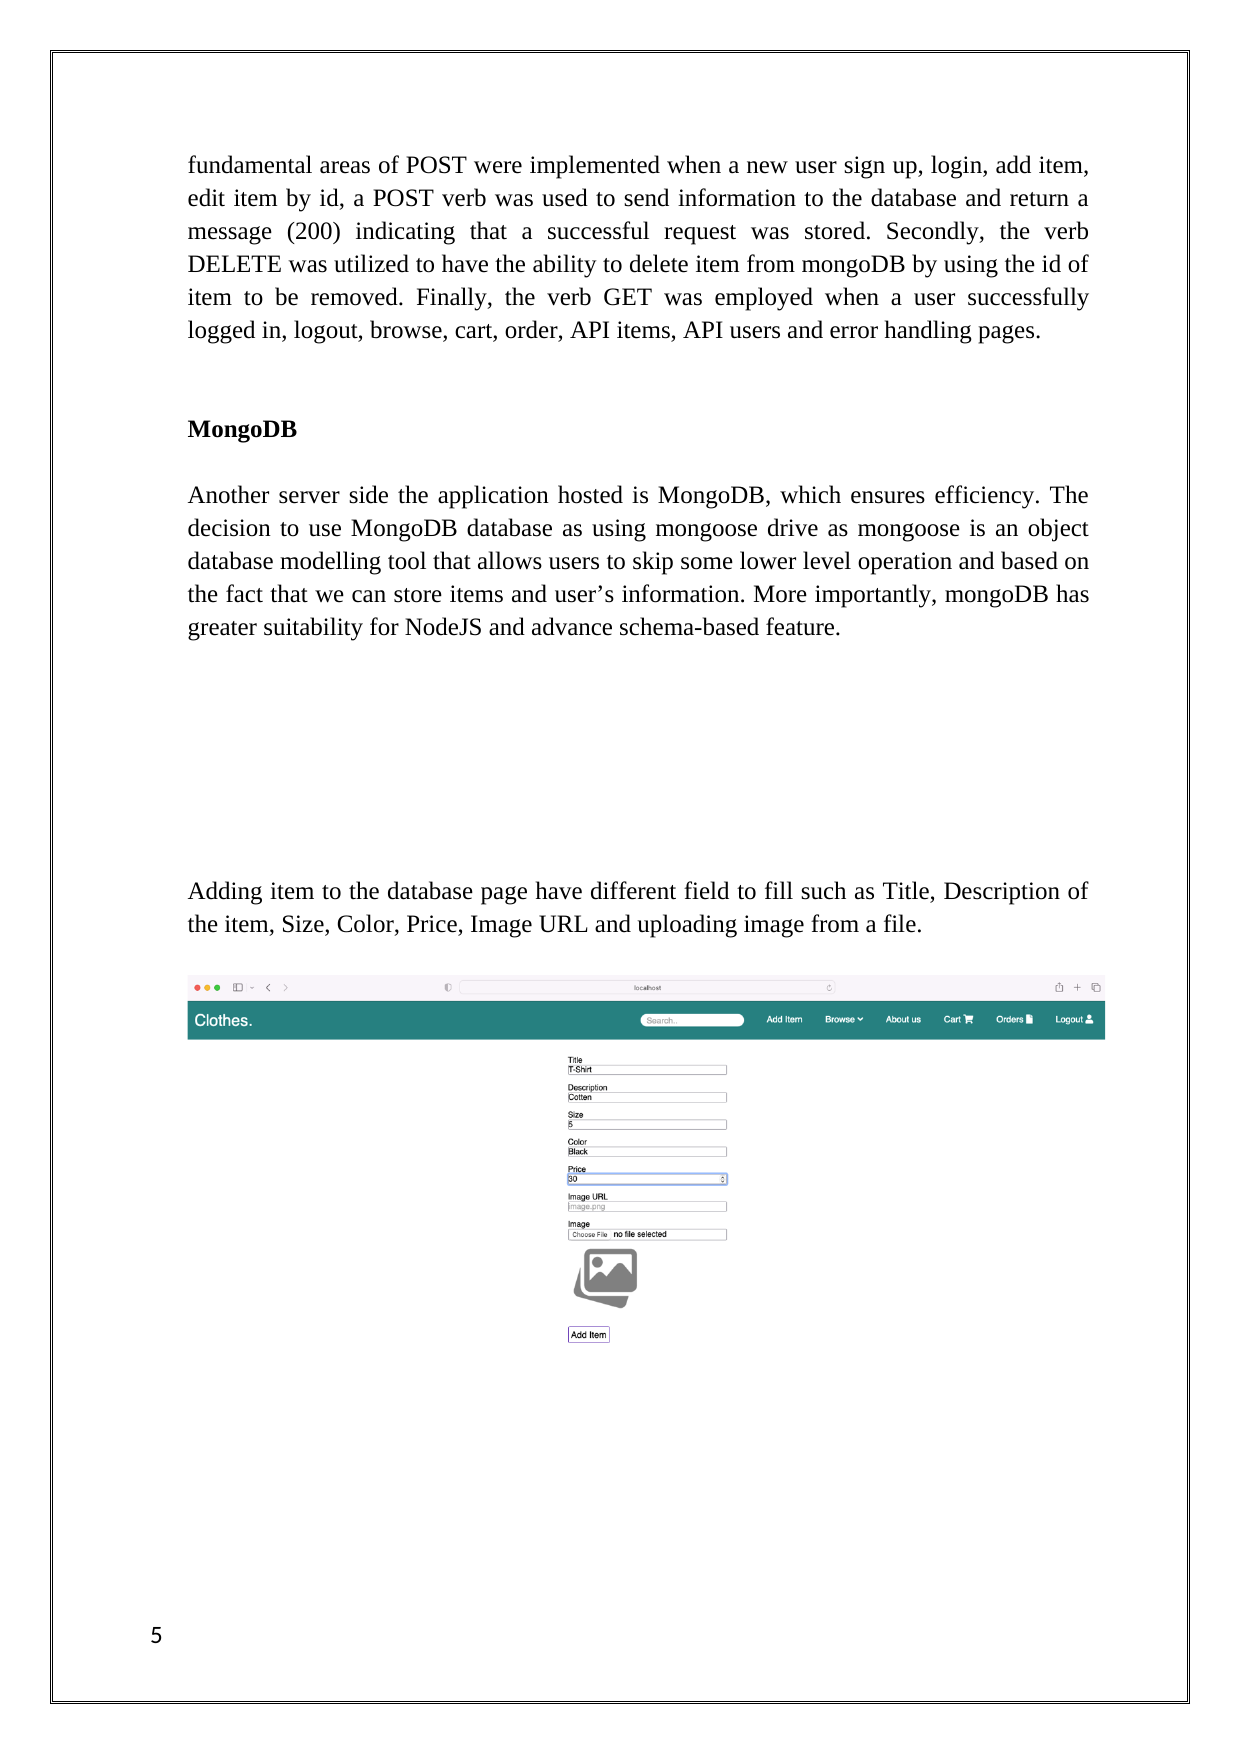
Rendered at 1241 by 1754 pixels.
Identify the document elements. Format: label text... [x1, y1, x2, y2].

list MongoDB [187, 414, 1090, 443]
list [187, 150, 1090, 344]
picture [187, 975, 1105, 1496]
list Another server side the application hosted is MongoDB, which ensures efficiency. The decision to use MongoDB database as using mongoose drive as mongoose is an object database modelling tool that allows users to skip some lower level operation and based on the fact that we can store items and user’s information. More importantly, mongoDB has greater suitability for NodeJS and advance schema-based feature. [187, 480, 1090, 641]
list Adding item to the database page have different field to fill such as Title, Description of the item, Size, Color, Price, Image URL and uploading image from a file. [187, 876, 1090, 938]
